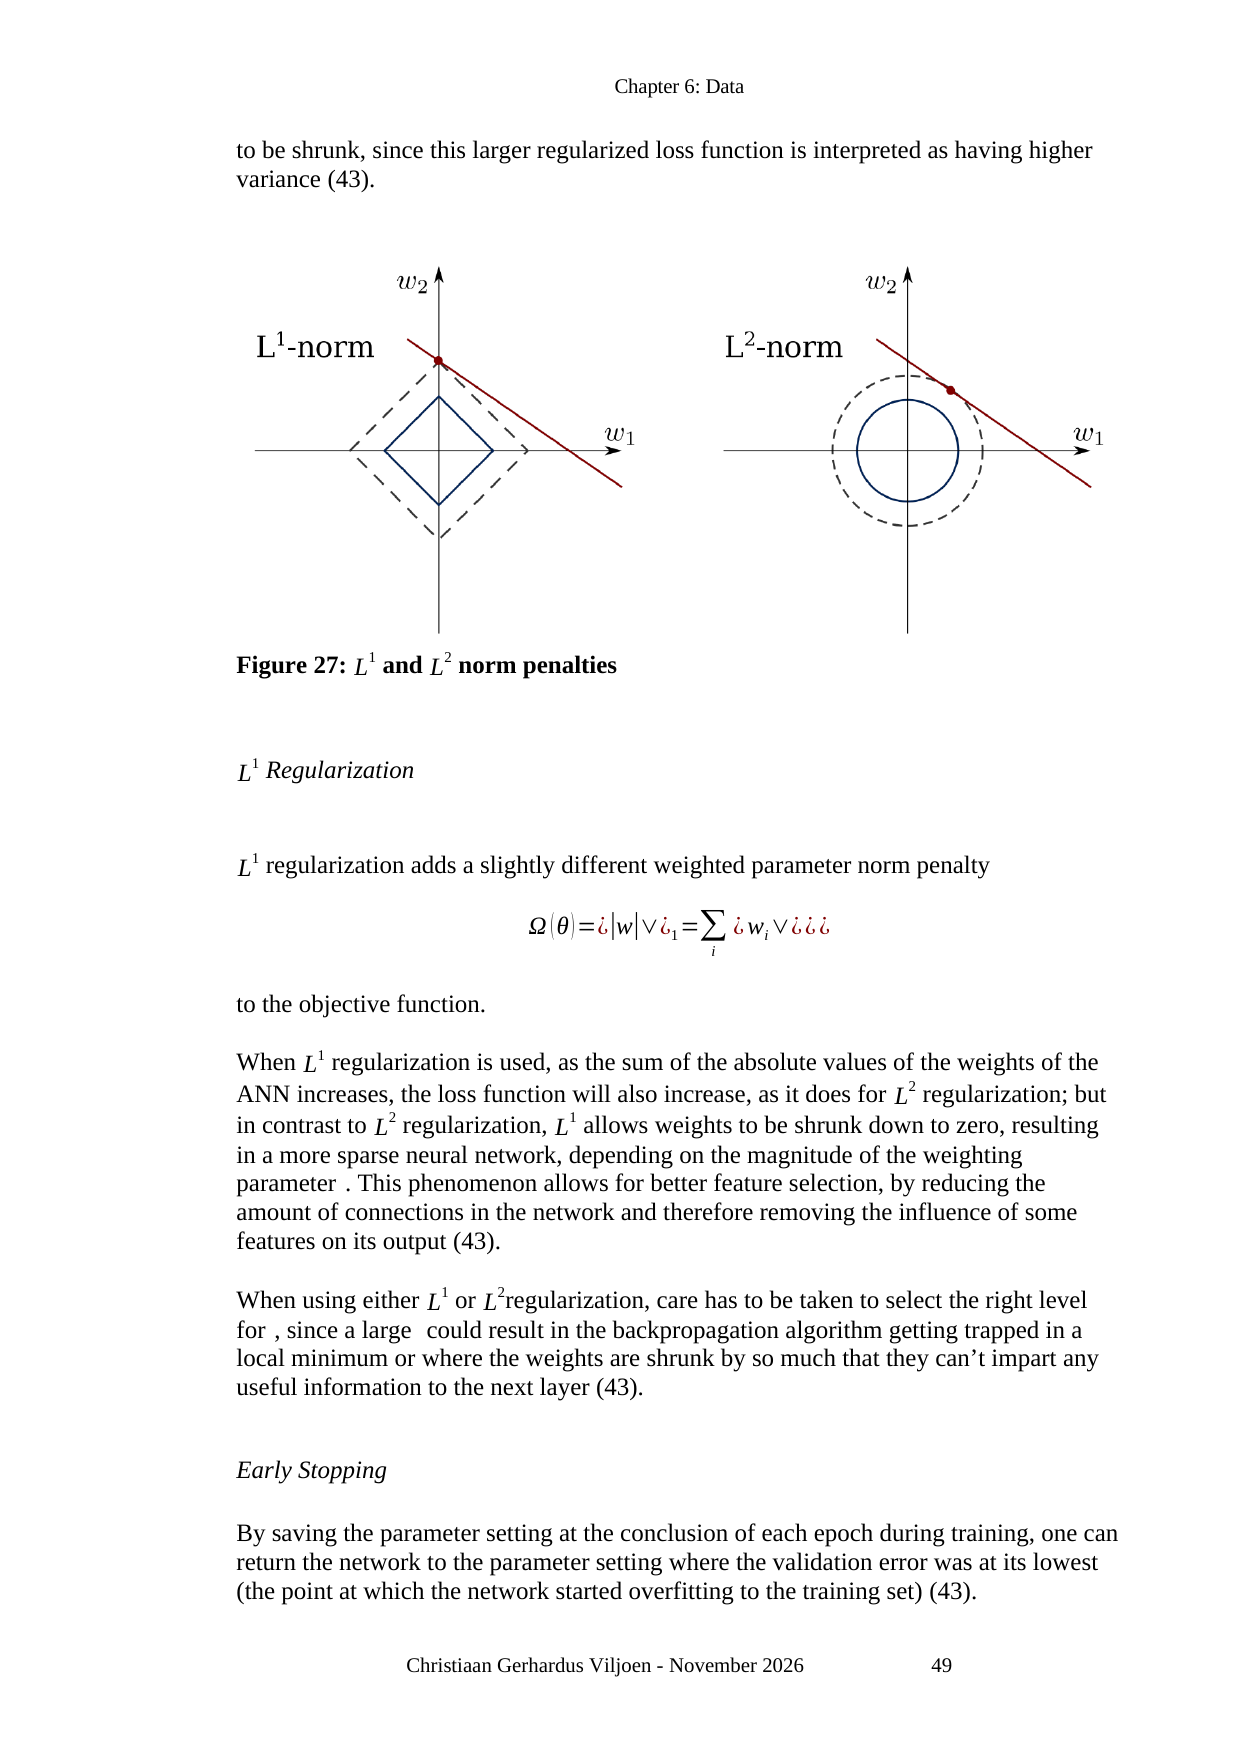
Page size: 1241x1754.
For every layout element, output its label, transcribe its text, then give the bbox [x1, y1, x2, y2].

text When regularization is used, as the sum of the absolute values of the weights of the ANN increases, the loss function will also increase, as it does for regularization; but in contrast to regularization, allows weights to be shrunk down to zero, resulting in a more sparse neural network, depending on the magnitude of the weighting parameter . This phenomenon allows for better feature selection, by reducing the amount of connections in the network and therefore removing the influence of some features on its output . [236, 1046, 1122, 1255]
text to the objective function. [236, 989, 1122, 1018]
subtitle Early Stopping [236, 1455, 1122, 1483]
subtitle Regularization [236, 754, 1122, 786]
picture [236, 250, 1121, 649]
text regularization adds a slightly different weighted parameter norm penalty [236, 849, 1122, 881]
text Figure 27: and norm penalties [236, 649, 1122, 680]
text By saving the parameter setting at the conclusion of each epoch during training, one can return the network to the parameter setting where the validation error was at its lowest (the point at which the network started overfitting to the training set) . [236, 1518, 1122, 1605]
text When using either or regularization, care has to be taken to select the right level for , since a large could result in the backpropagation algorithm getting trapped in a local minimum or where the weights are shrunk by so much that they can’t impart any useful information to the next layer . [236, 1283, 1122, 1401]
